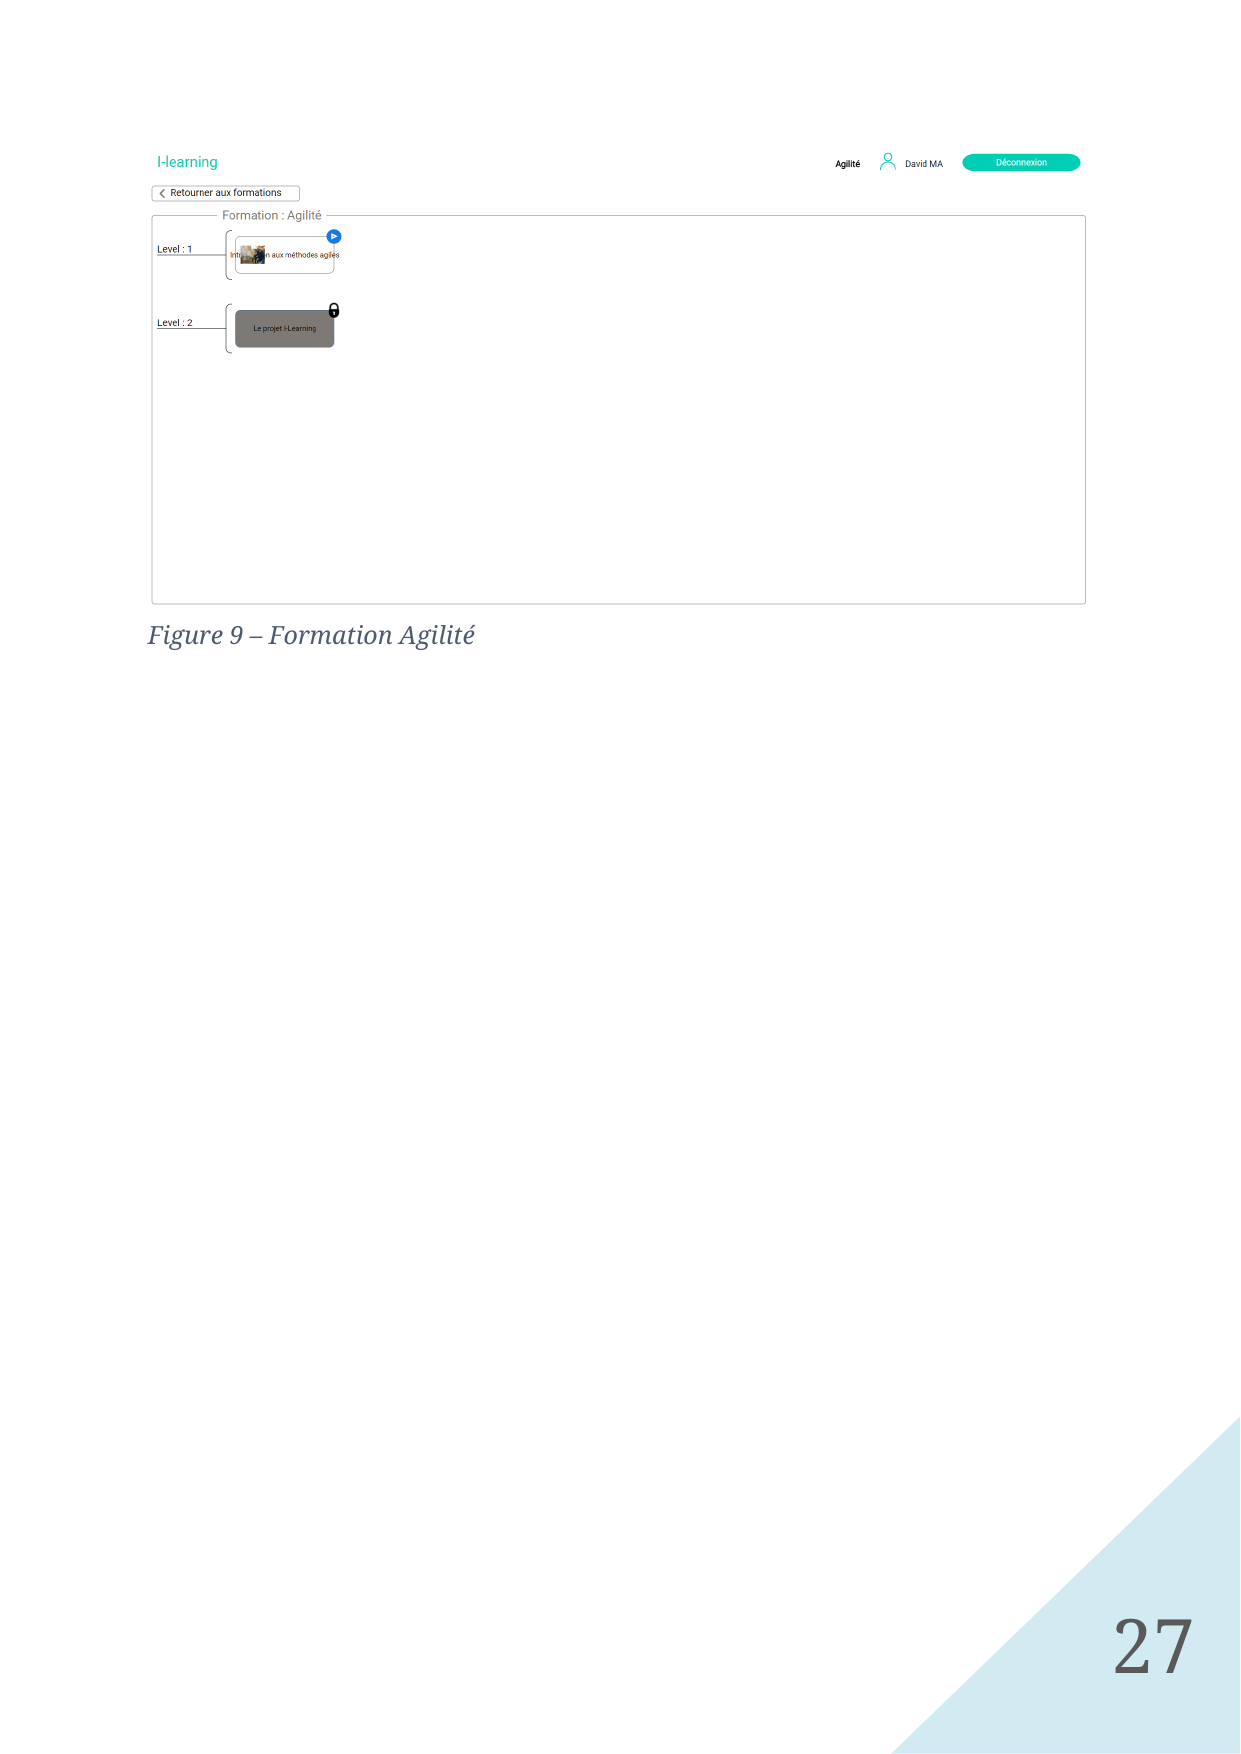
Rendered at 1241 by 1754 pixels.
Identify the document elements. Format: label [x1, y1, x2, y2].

picture [147, 147, 1090, 609]
